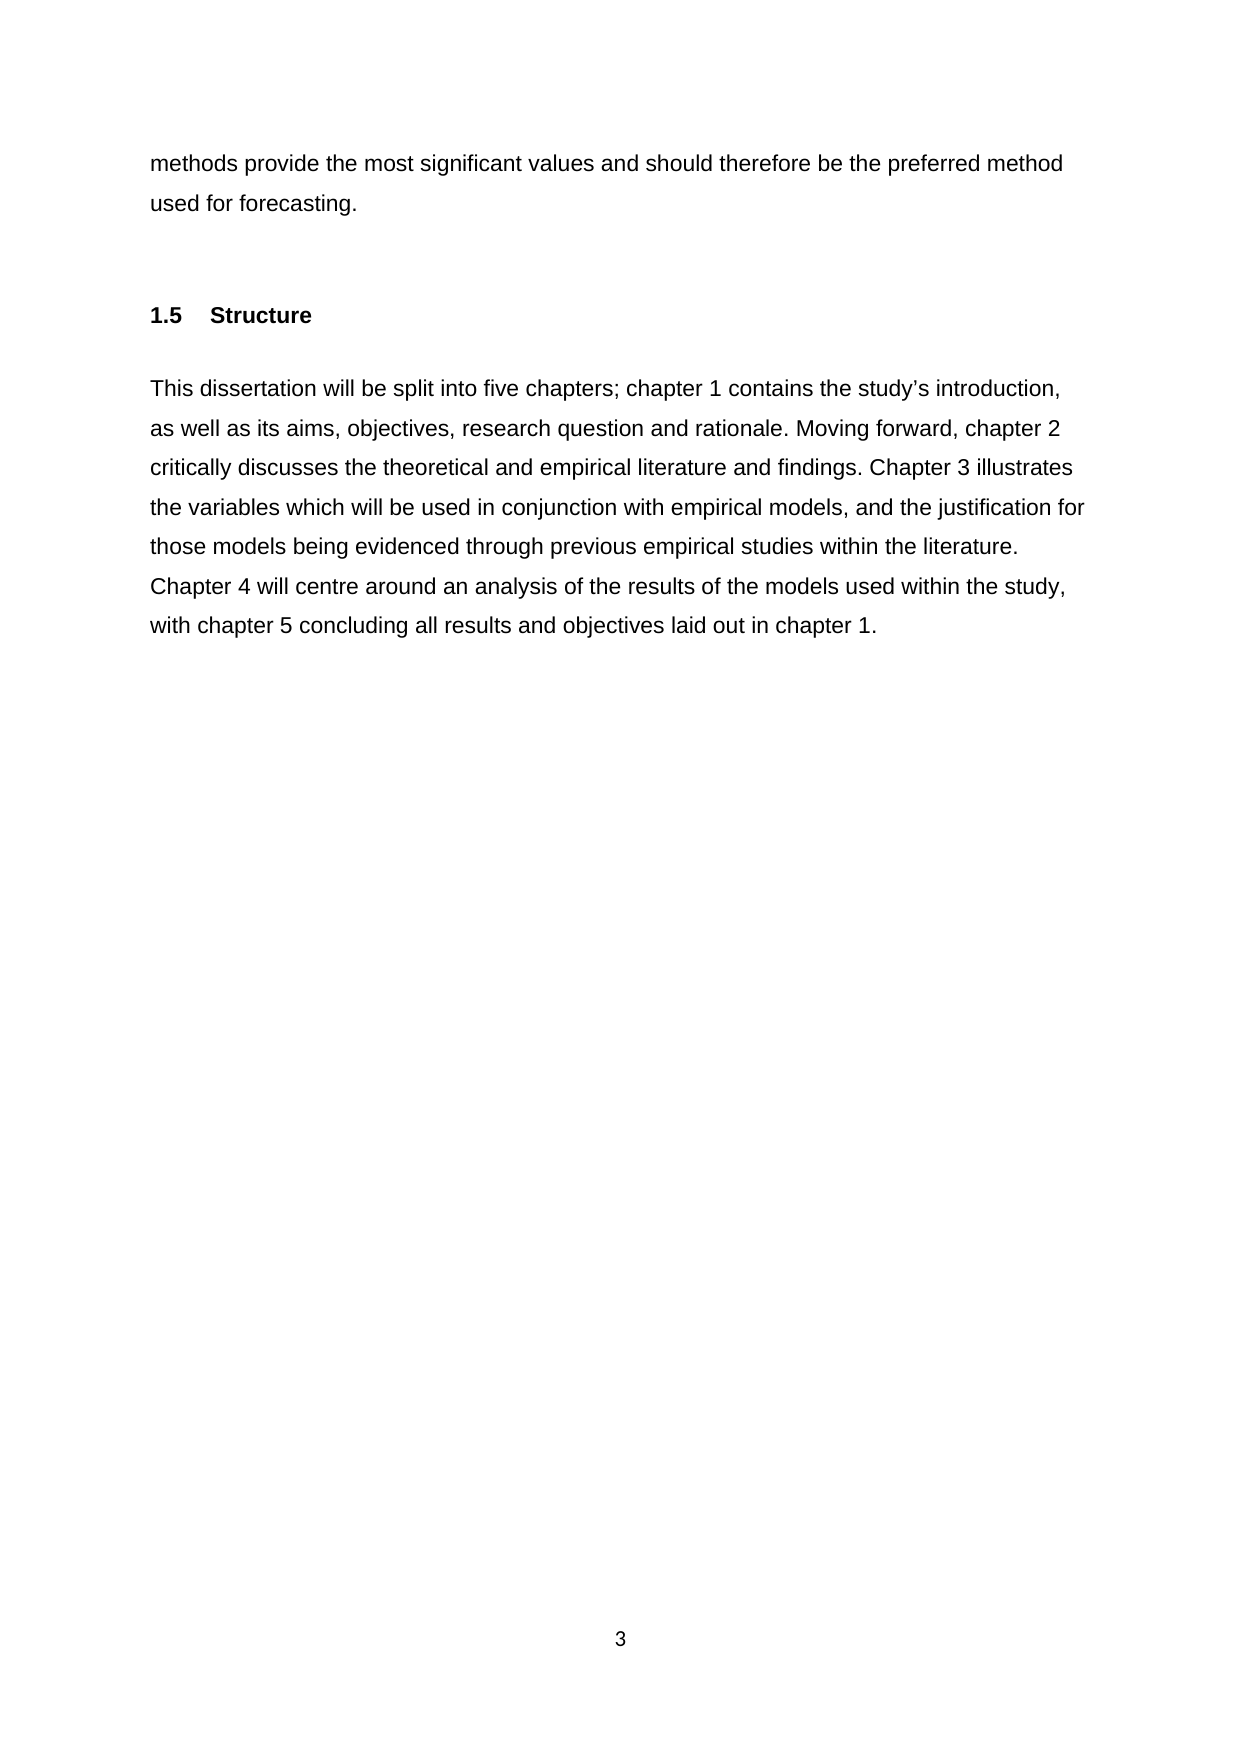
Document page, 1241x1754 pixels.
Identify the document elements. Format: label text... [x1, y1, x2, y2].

text This dissertation will be split into five chapters; chapter 1 contains the study’s introduction, as well as its aims, objectives, research question and rationale. Moving forward, chapter 2 critically discusses the theoretical and empirical literature and findings. Chapter 3 illustrates the variables which will be used in conjunction with empirical models, and the justification for those models being evidenced through previous empirical studies within the literature. Chapter 4 will centre around an analysis of the results of the models used within the study, with chapter 5 concluding all results and objectives laid out in chapter 1. [150, 375, 1090, 638]
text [150, 150, 1090, 216]
subtitle Structure [150, 302, 1090, 328]
